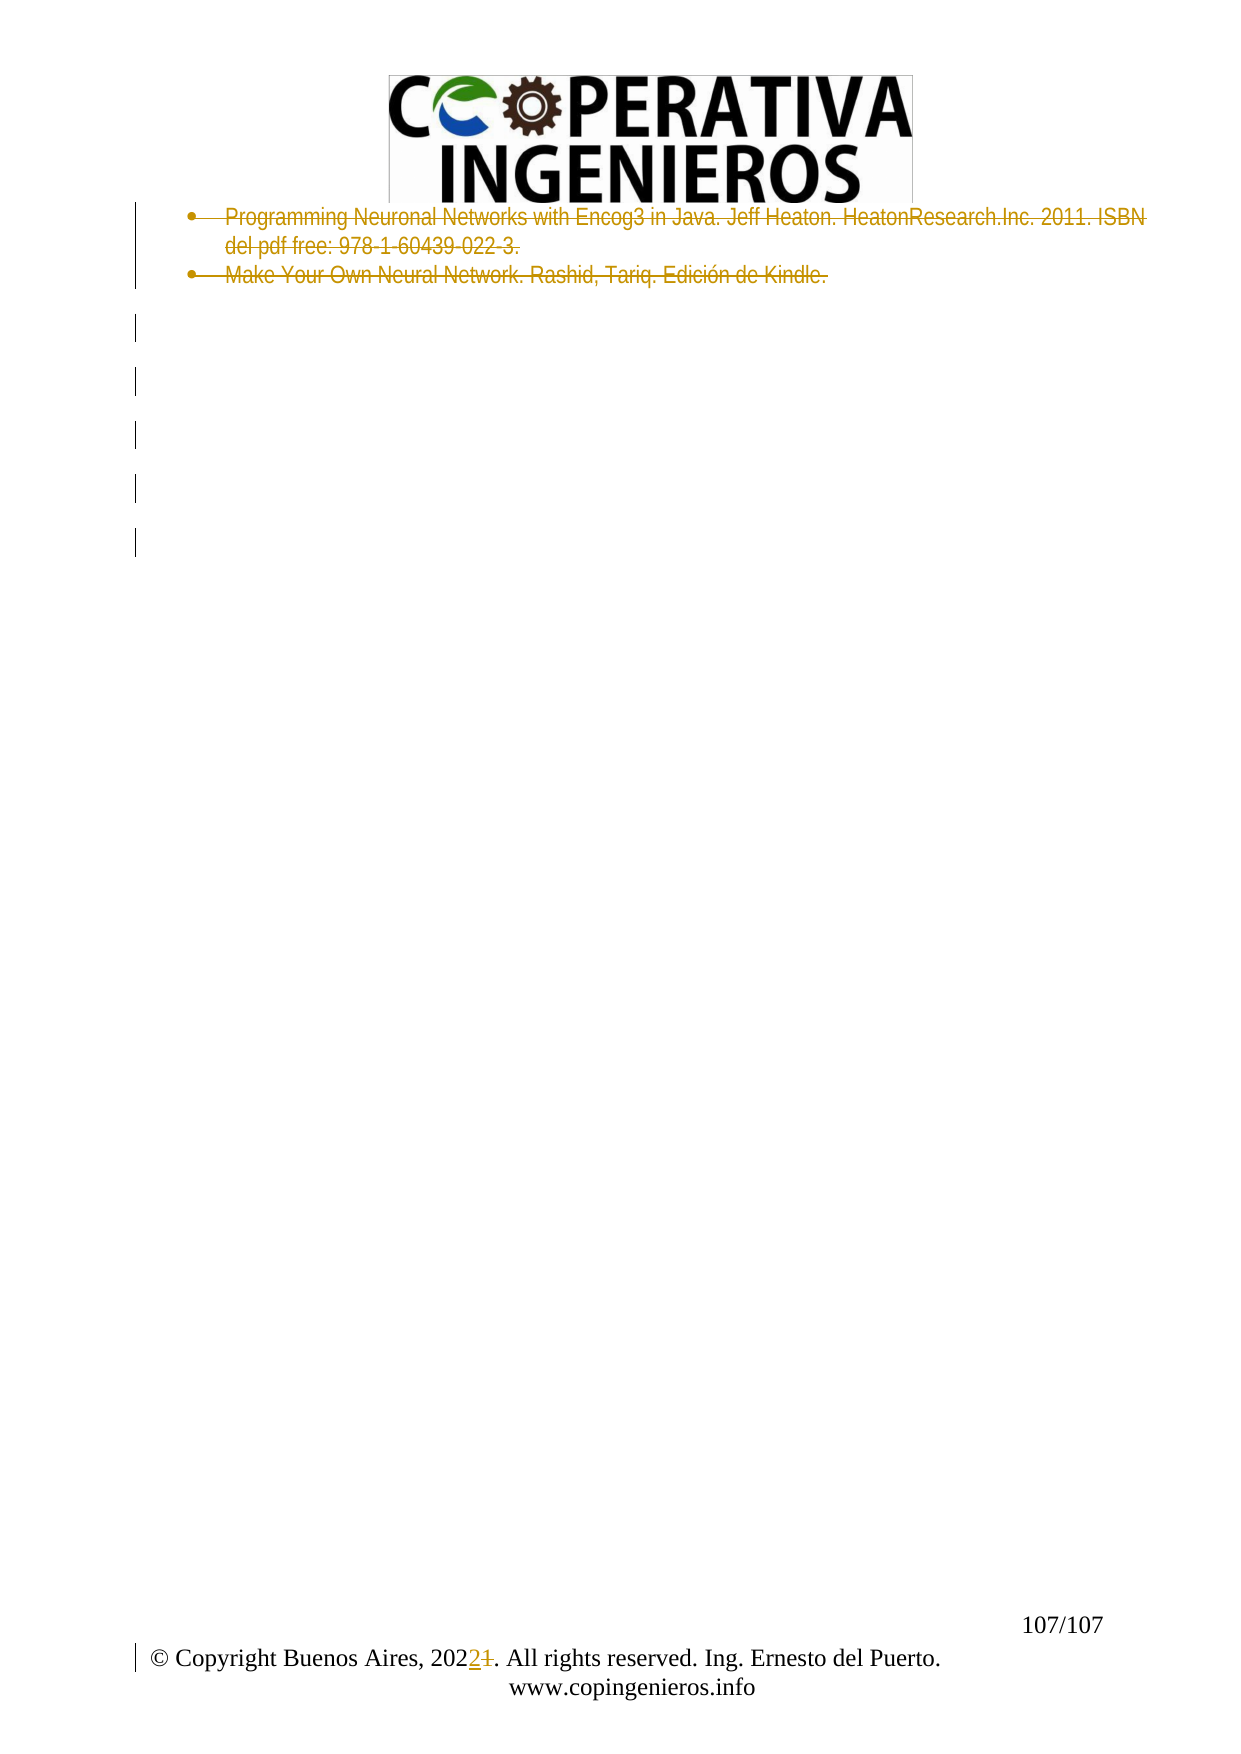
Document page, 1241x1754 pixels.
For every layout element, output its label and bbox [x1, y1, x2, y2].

picture [388, 75, 913, 203]
